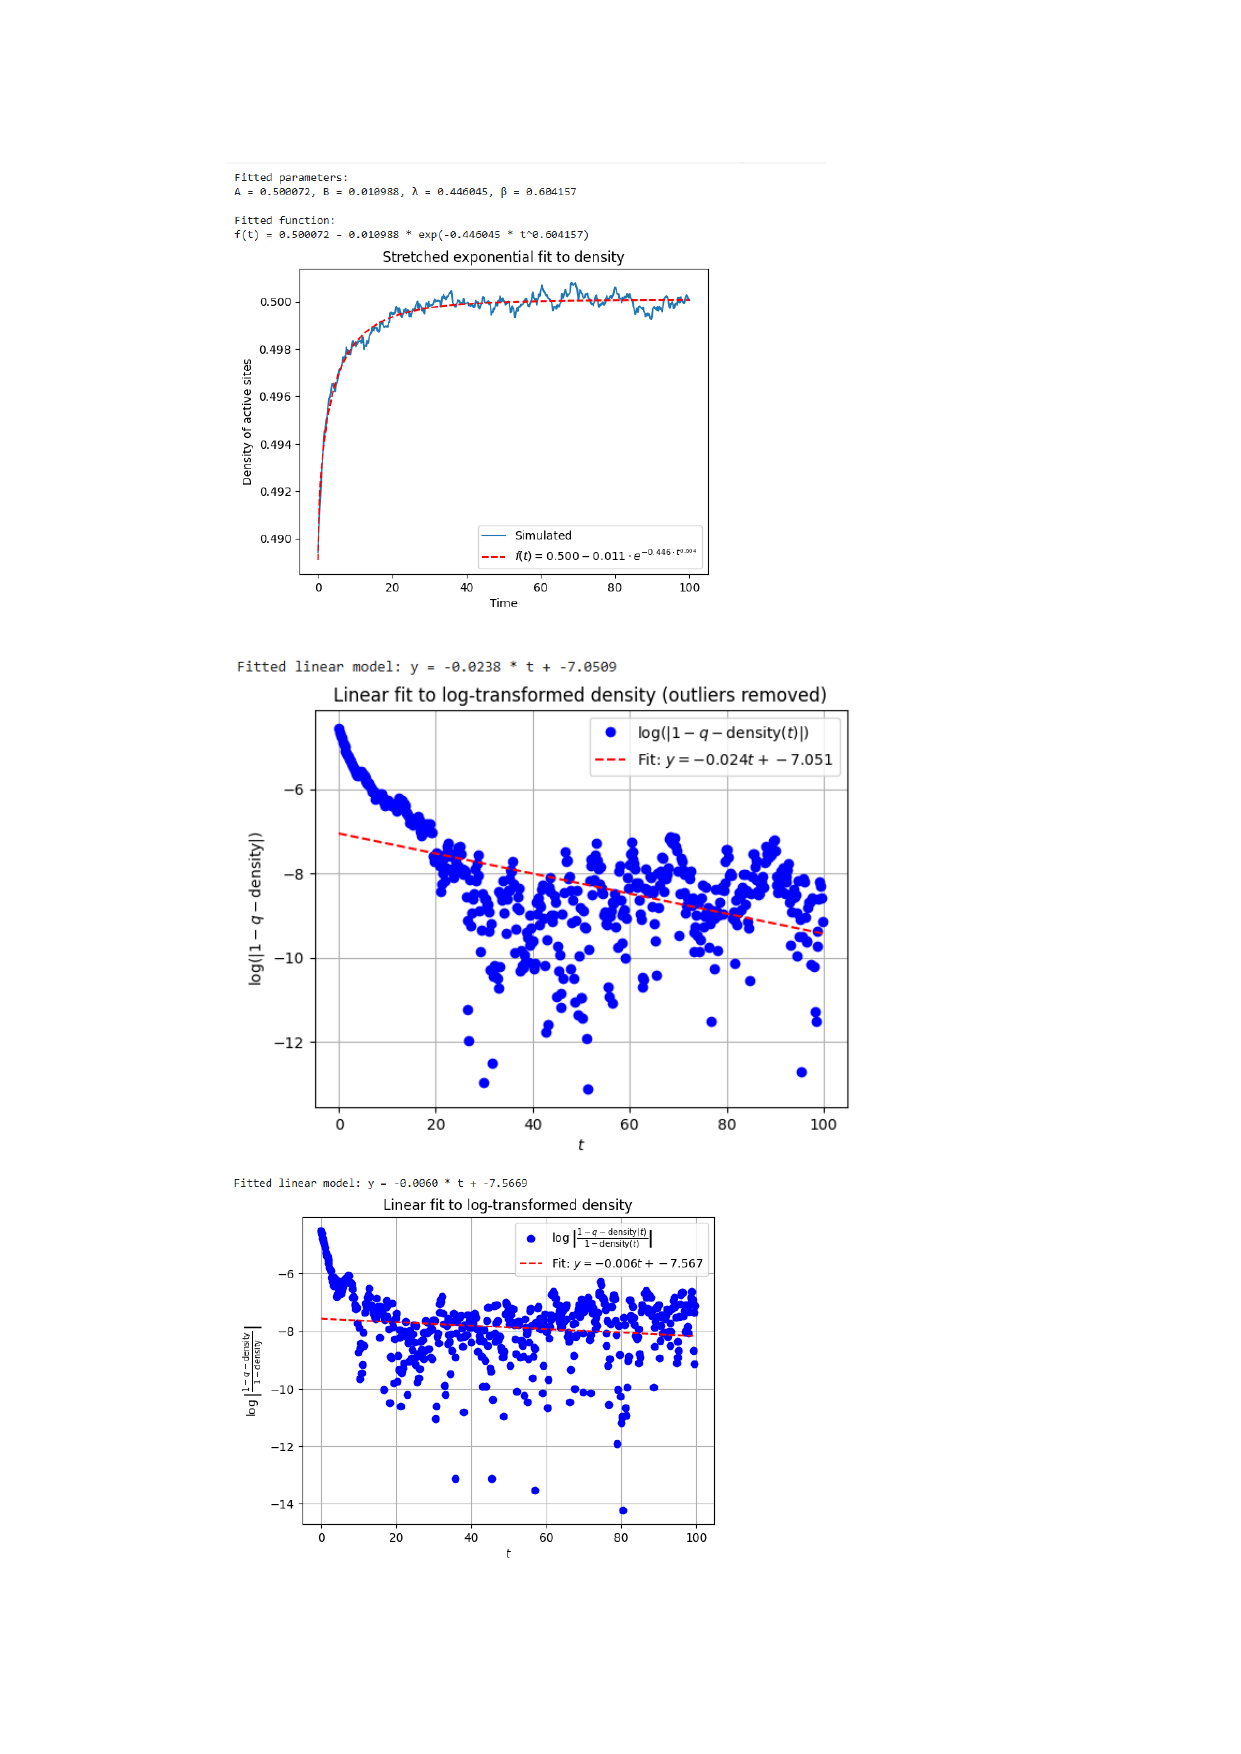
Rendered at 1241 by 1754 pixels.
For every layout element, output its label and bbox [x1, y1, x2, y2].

picture [225, 649, 1091, 1163]
picture [225, 1169, 785, 1572]
picture [225, 162, 826, 625]
